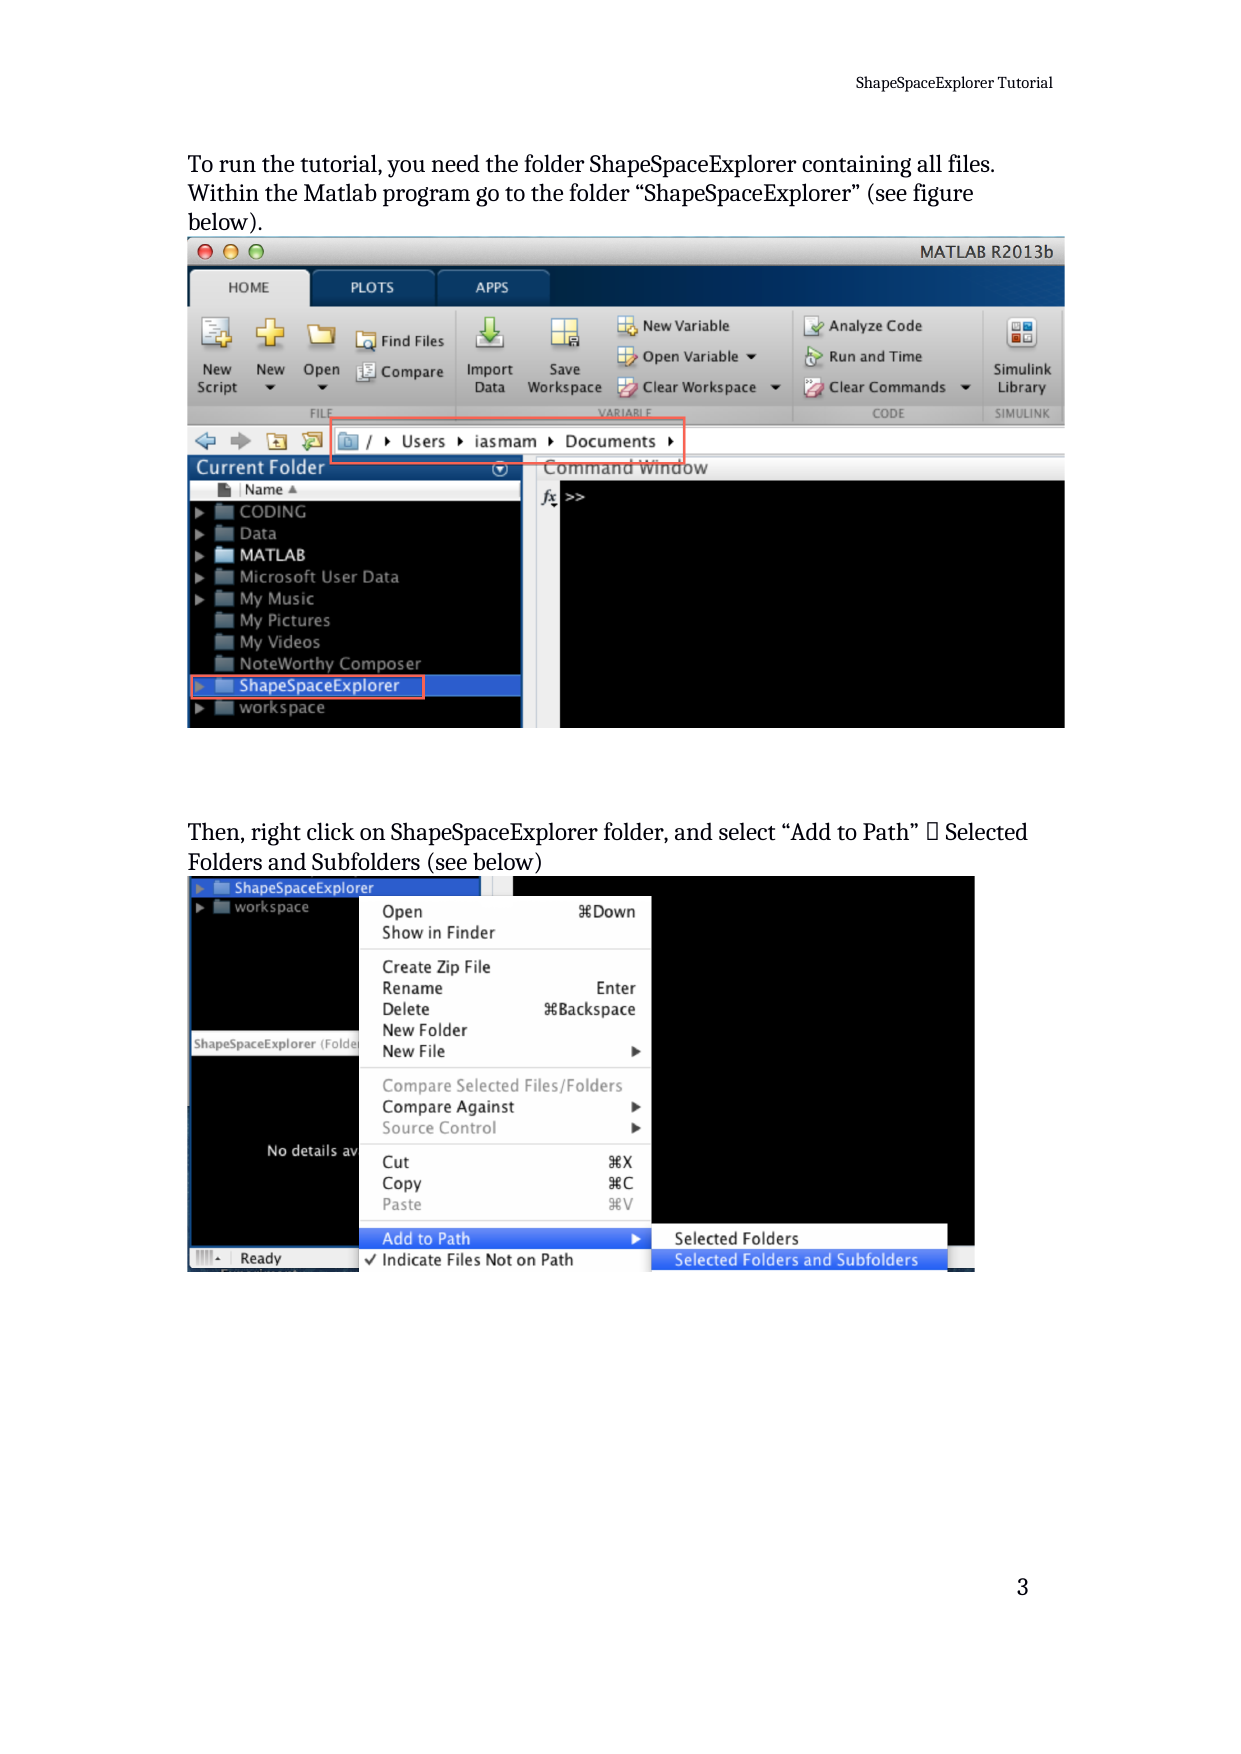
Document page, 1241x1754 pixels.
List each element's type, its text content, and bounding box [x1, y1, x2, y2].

text Then, right click on ShapeSpaceExplorer folder, and select “Add to Path”  Selected Folders and Subfolders (see below) [187, 813, 1053, 876]
picture [187, 876, 975, 1272]
picture [187, 236, 1065, 728]
text To run the tutorial, you need the folder ShapeSpaceExplorer containing all files. Within the Matlab program go to the folder “ShapeSpaceExplorer” (see figure below). [187, 150, 1053, 236]
